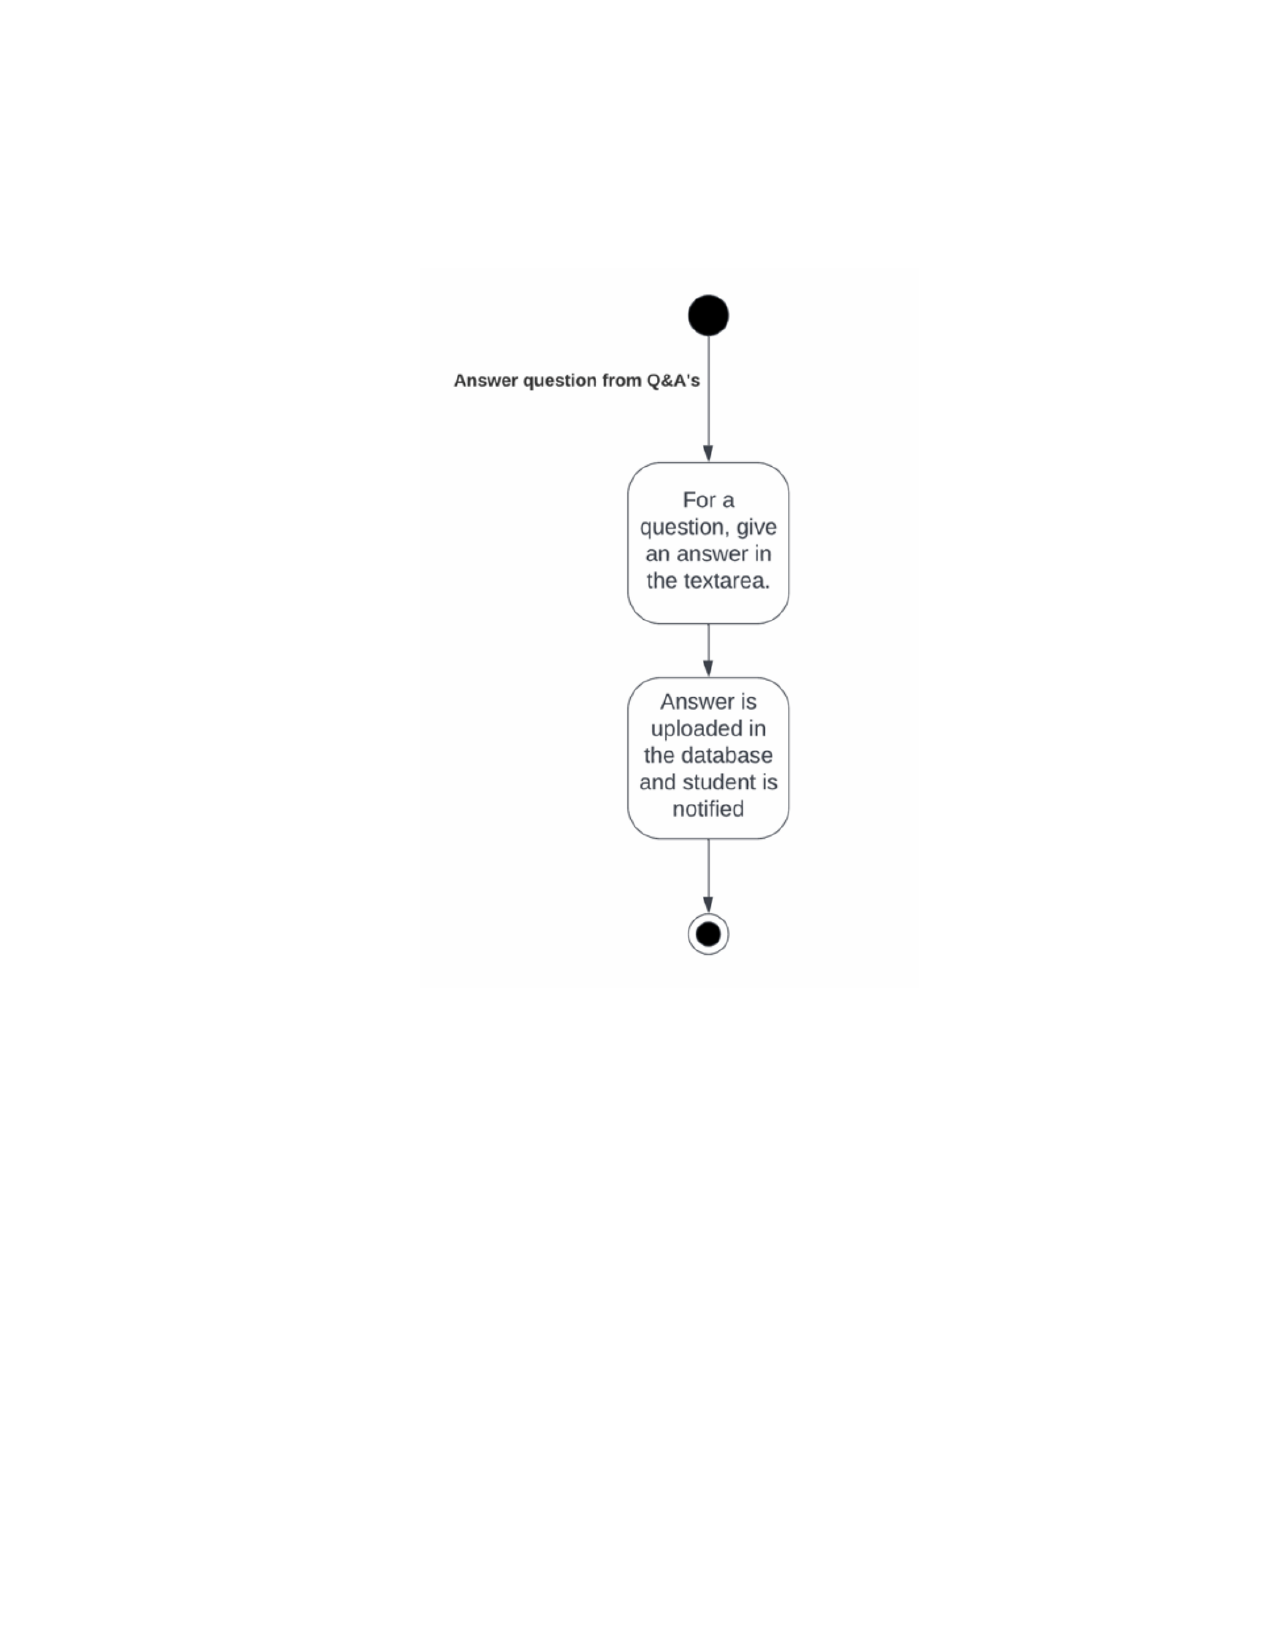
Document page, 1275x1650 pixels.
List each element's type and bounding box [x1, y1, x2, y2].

picture [419, 268, 919, 988]
